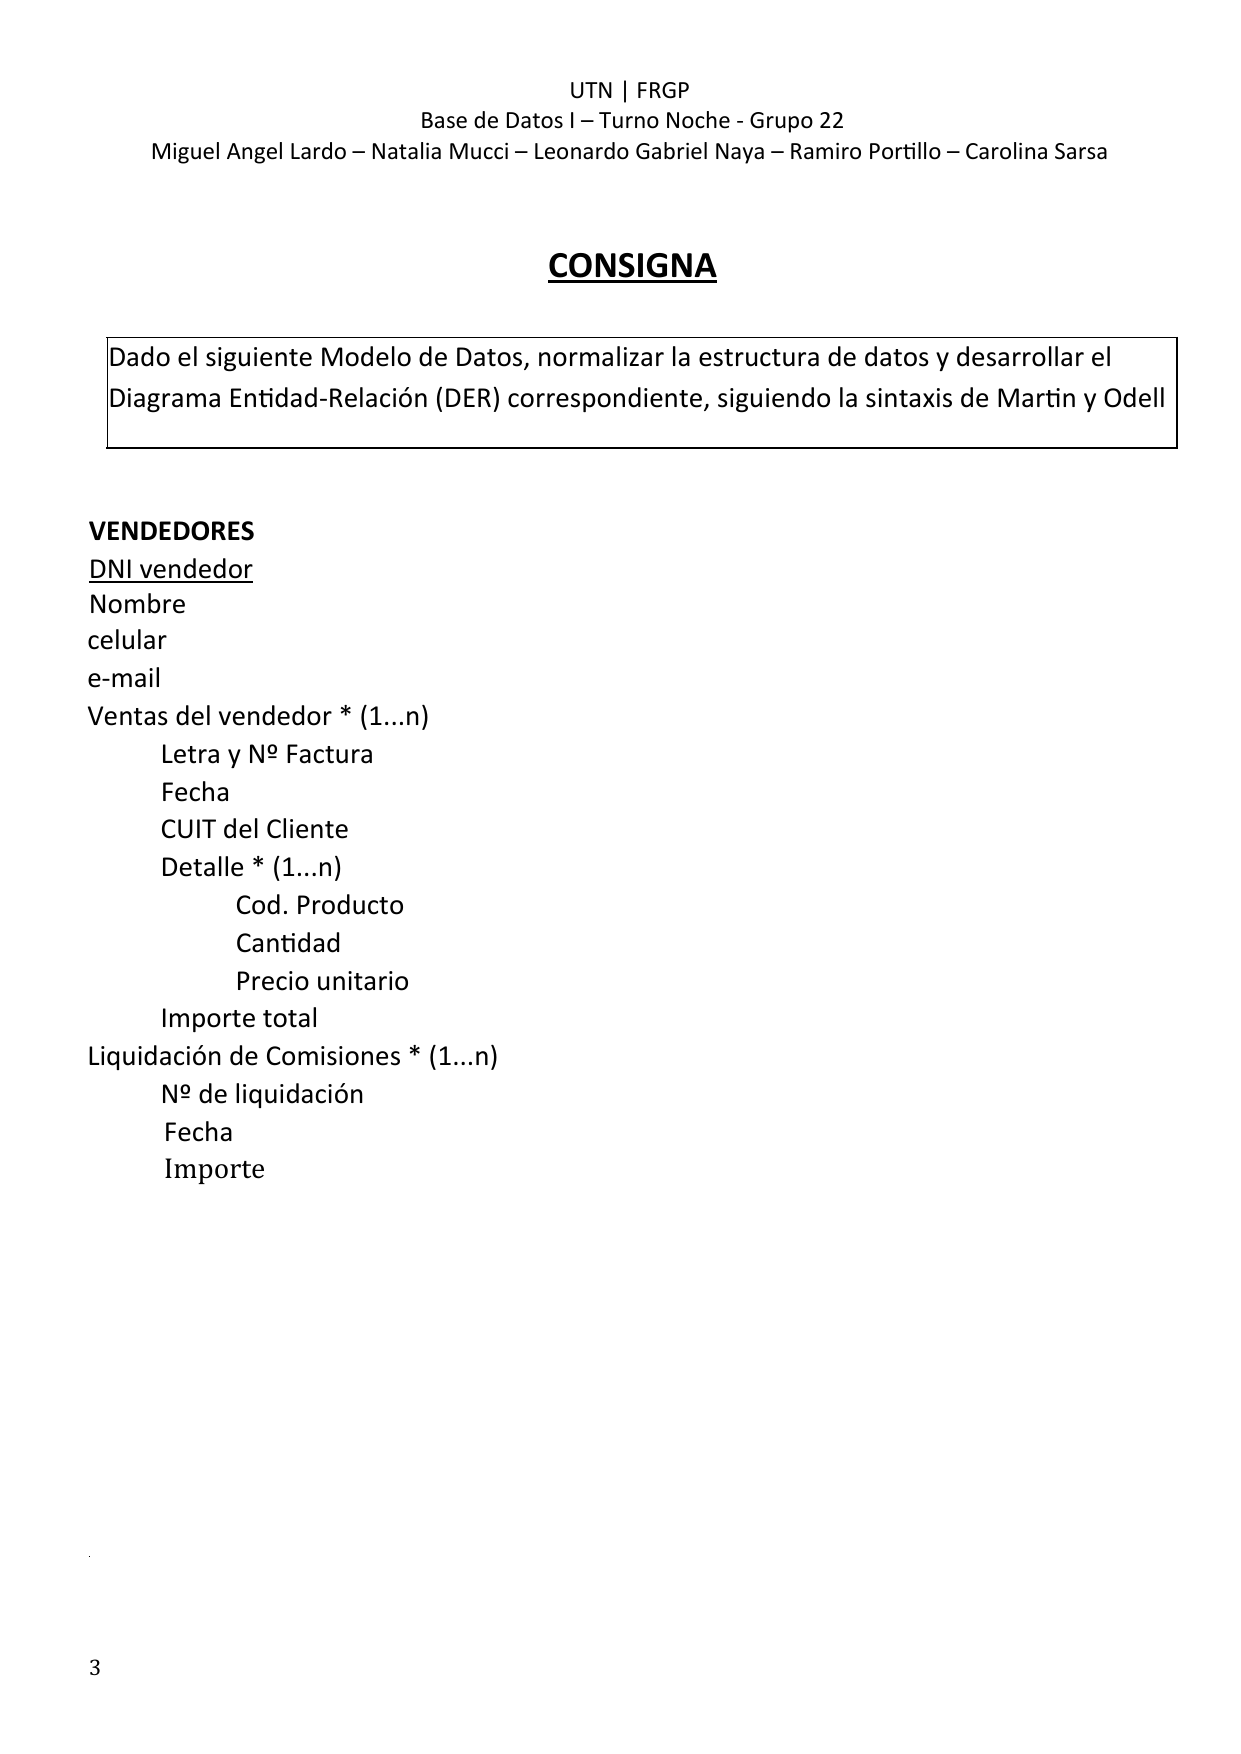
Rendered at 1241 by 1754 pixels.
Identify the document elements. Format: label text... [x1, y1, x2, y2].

text Detalle * (1...n) [87, 848, 1176, 884]
subtitle CONSIGNA [89, 241, 1176, 287]
text CUIT del Cliente [87, 810, 1176, 846]
text Cod. Producto [87, 886, 1176, 922]
text VENDEDORES [89, 512, 1176, 548]
text Cantidad [87, 924, 1176, 959]
text Ventas del vendedor * (1...n) [87, 697, 1176, 733]
text celular [87, 621, 432, 657]
text e-mail [87, 659, 432, 695]
text Nº de liquidación [87, 1075, 1176, 1111]
text Letra y Nº Factura [87, 735, 1176, 770]
text Importe total [87, 999, 1176, 1035]
text Liquidación de Comisiones * (1...n) [87, 1037, 1176, 1073]
text DNI vendedor Nombre [89, 551, 540, 621]
text Dado el siguiente Modelo de Datos, normalizar la estructura de datos y desarrollar el Diagrama Entidad-Relación (DER) correspondiente, siguiendo la sintaxis de Martin y Odell [108, 338, 1176, 415]
text Precio unitario [87, 962, 1176, 997]
text Fecha [87, 773, 1176, 808]
text Fecha Importe [89, 1113, 1176, 1185]
